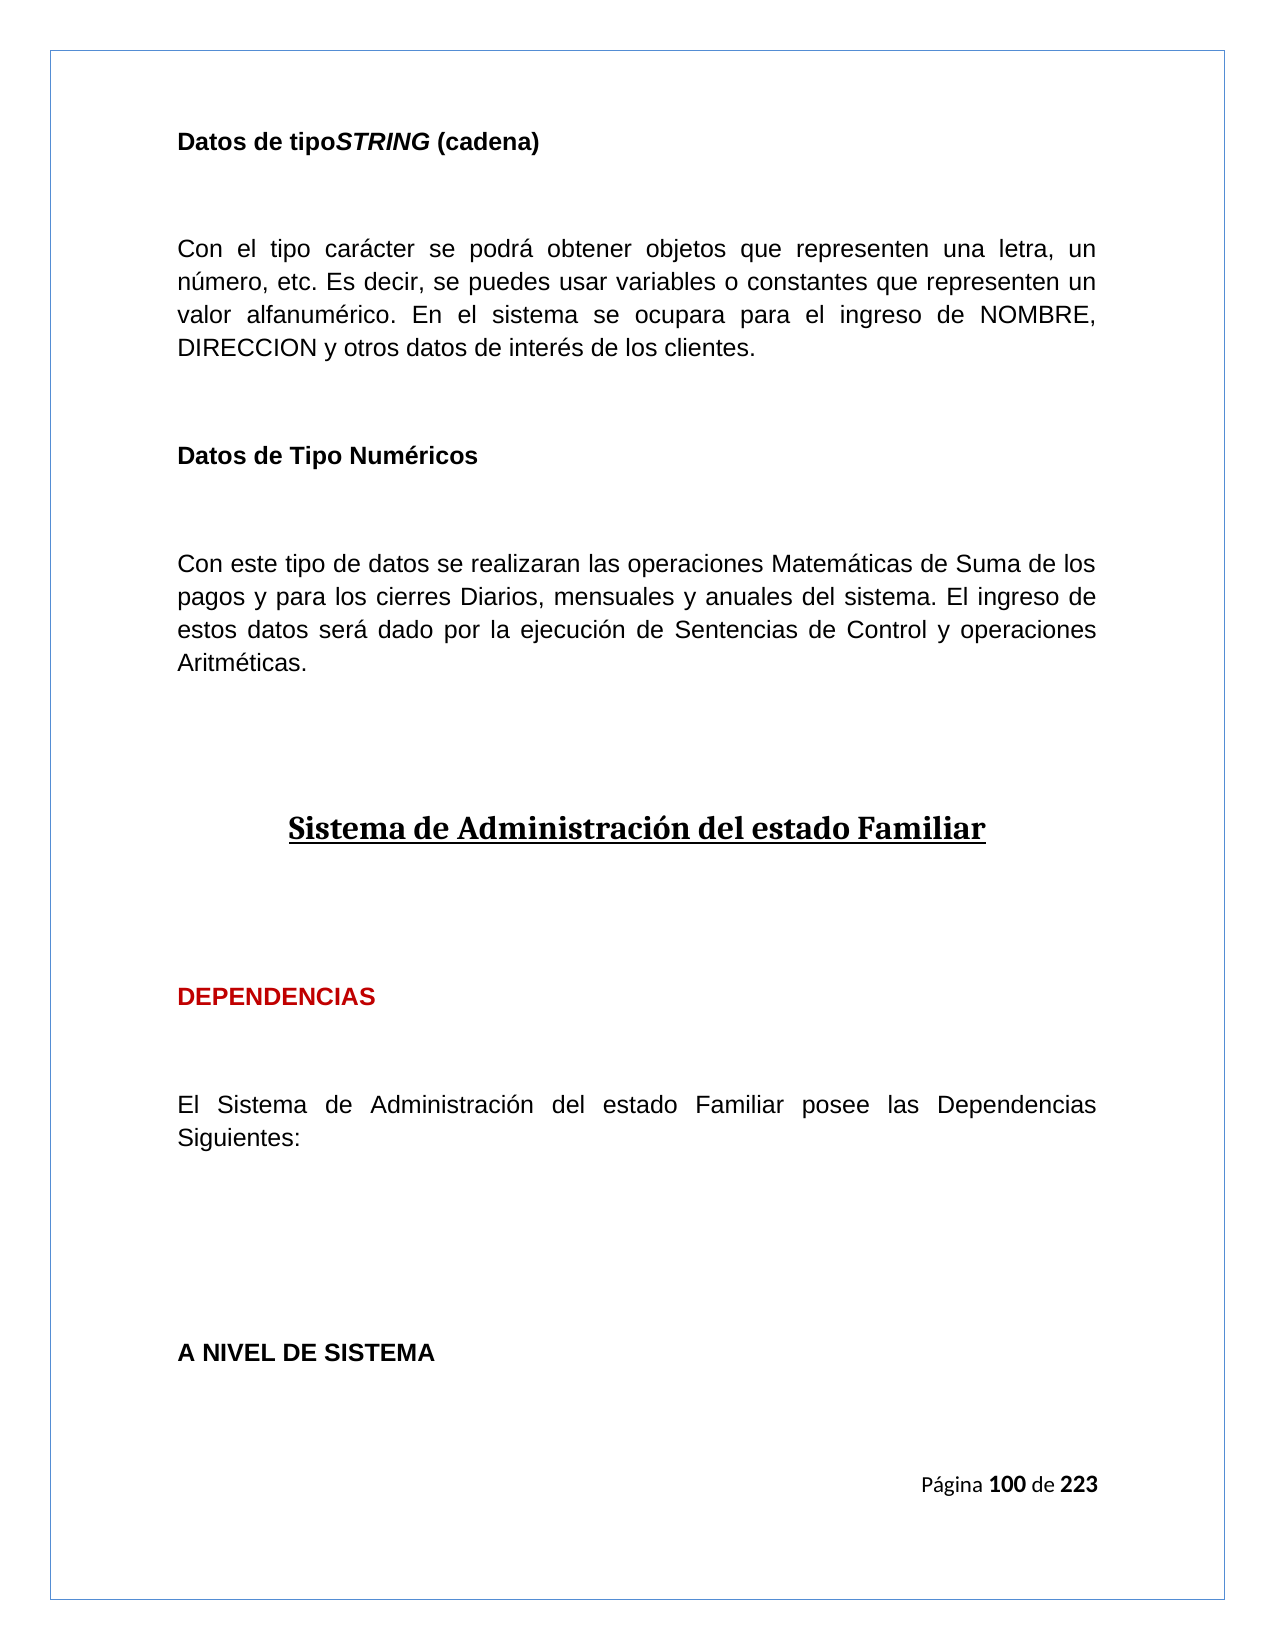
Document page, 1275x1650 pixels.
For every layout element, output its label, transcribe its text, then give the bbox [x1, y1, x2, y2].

text Con este tipo de datos se realizaran las operaciones Matemáticas de Suma de los pagos y para los cierres Diarios, mensuales y anuales del sistema. El ingreso de estos datos será dado por la ejecución de Sentencias de Control y operaciones Aritméticas. [177, 549, 1098, 676]
text Datos de Tipo Numéricos [177, 441, 1098, 470]
text Con el tipo carácter se podrá obtener objetos que representen una letra, un número, etc. Es decir, se puedes usar variables o constantes que representen un valor alfanumérico. En el sistema se ocupara para el ingreso de NOMBRE, DIRECCION y otros datos de interés de los clientes. [177, 234, 1098, 362]
subtitle Sistema de Administración del estado Familiar [177, 809, 1098, 848]
text El Sistema de Administración del estado Familiar posee las Dependencias Siguientes: [177, 1089, 1098, 1151]
text Datos de tipoSTRING (cadena) [177, 126, 1098, 155]
text DEPENDENCIAS [177, 982, 1098, 1011]
text A NIVEL DE SISTEMA [177, 1338, 1098, 1367]
